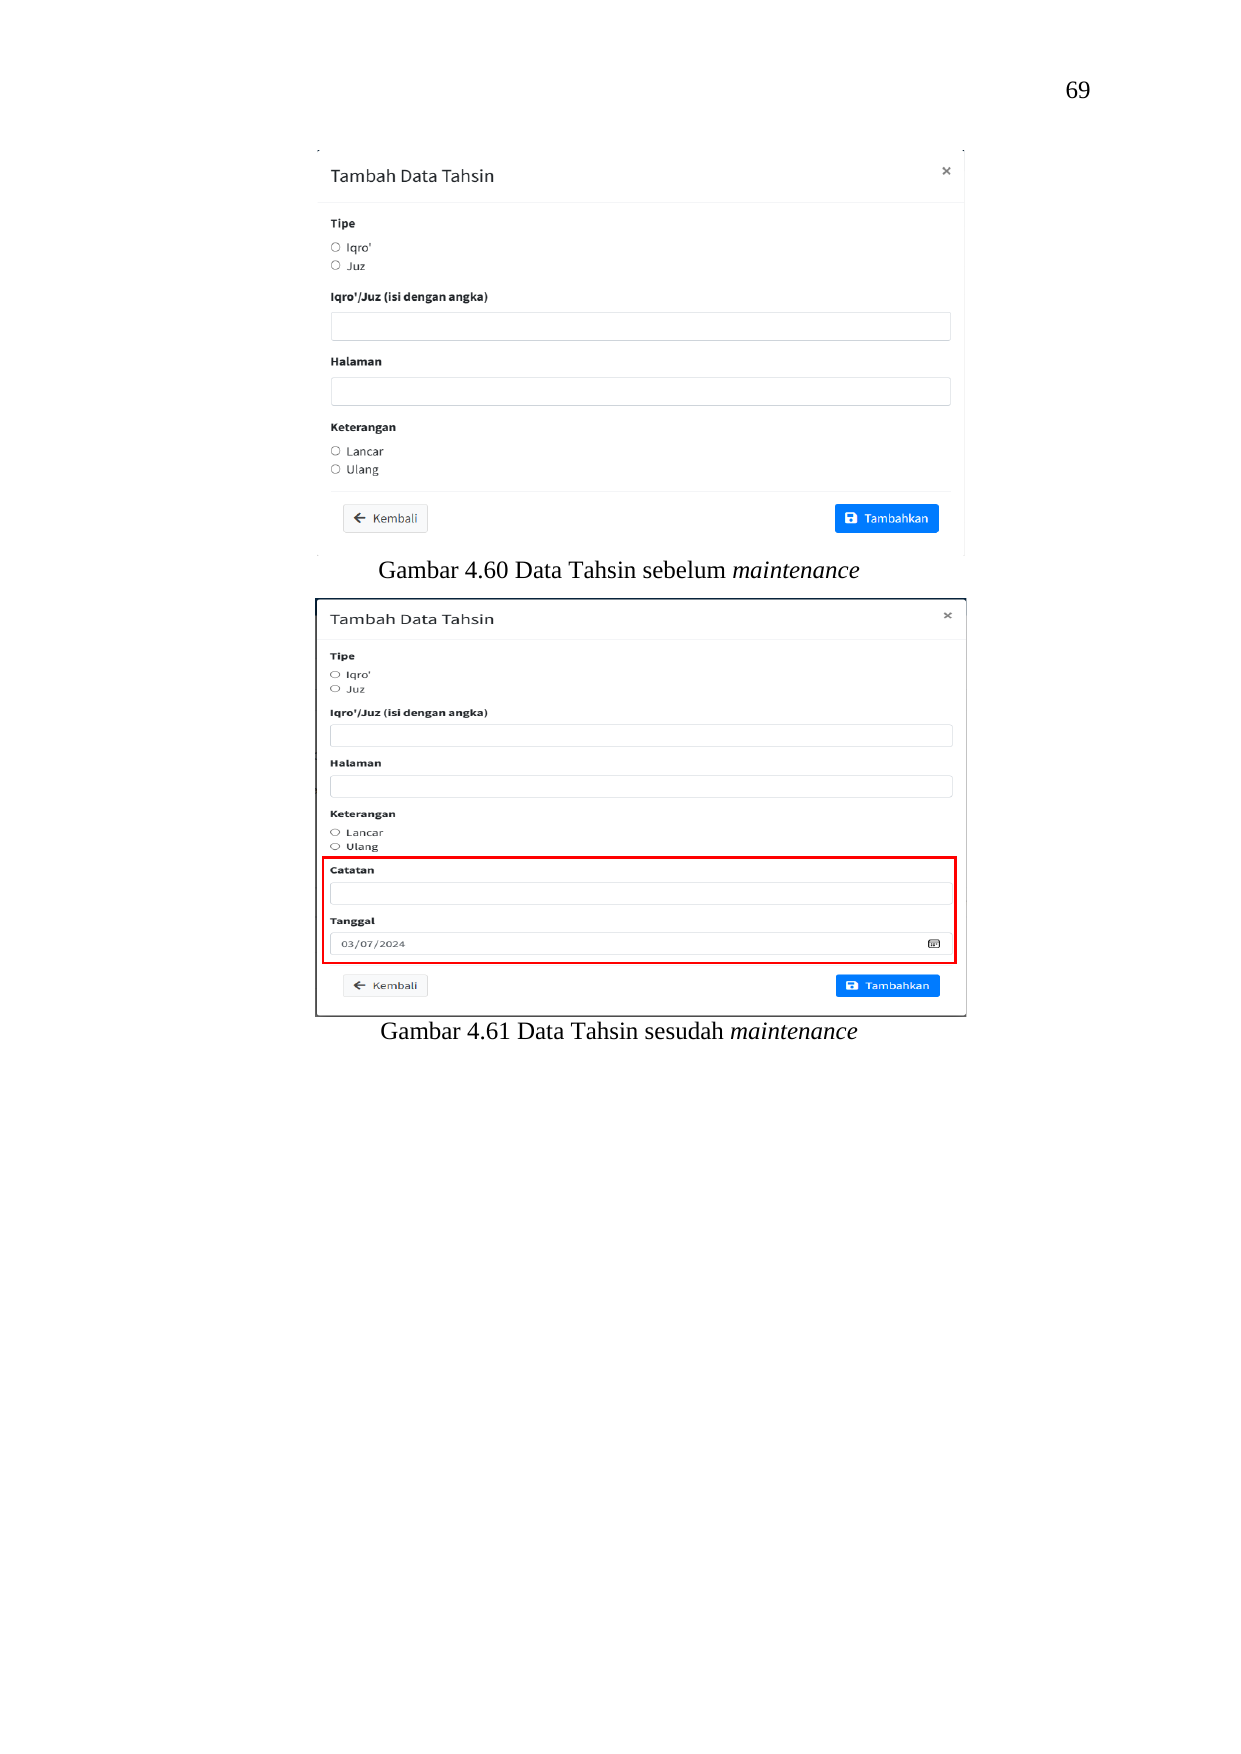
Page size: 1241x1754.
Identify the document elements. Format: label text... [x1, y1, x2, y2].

picture [317, 150, 965, 556]
text Gambar 4.61 Data Tahsin sesudah maintenance [150, 1016, 1090, 1045]
text Gambar 4.60 Data Tahsin sebelum maintenance [150, 555, 1090, 584]
picture [315, 598, 967, 1017]
